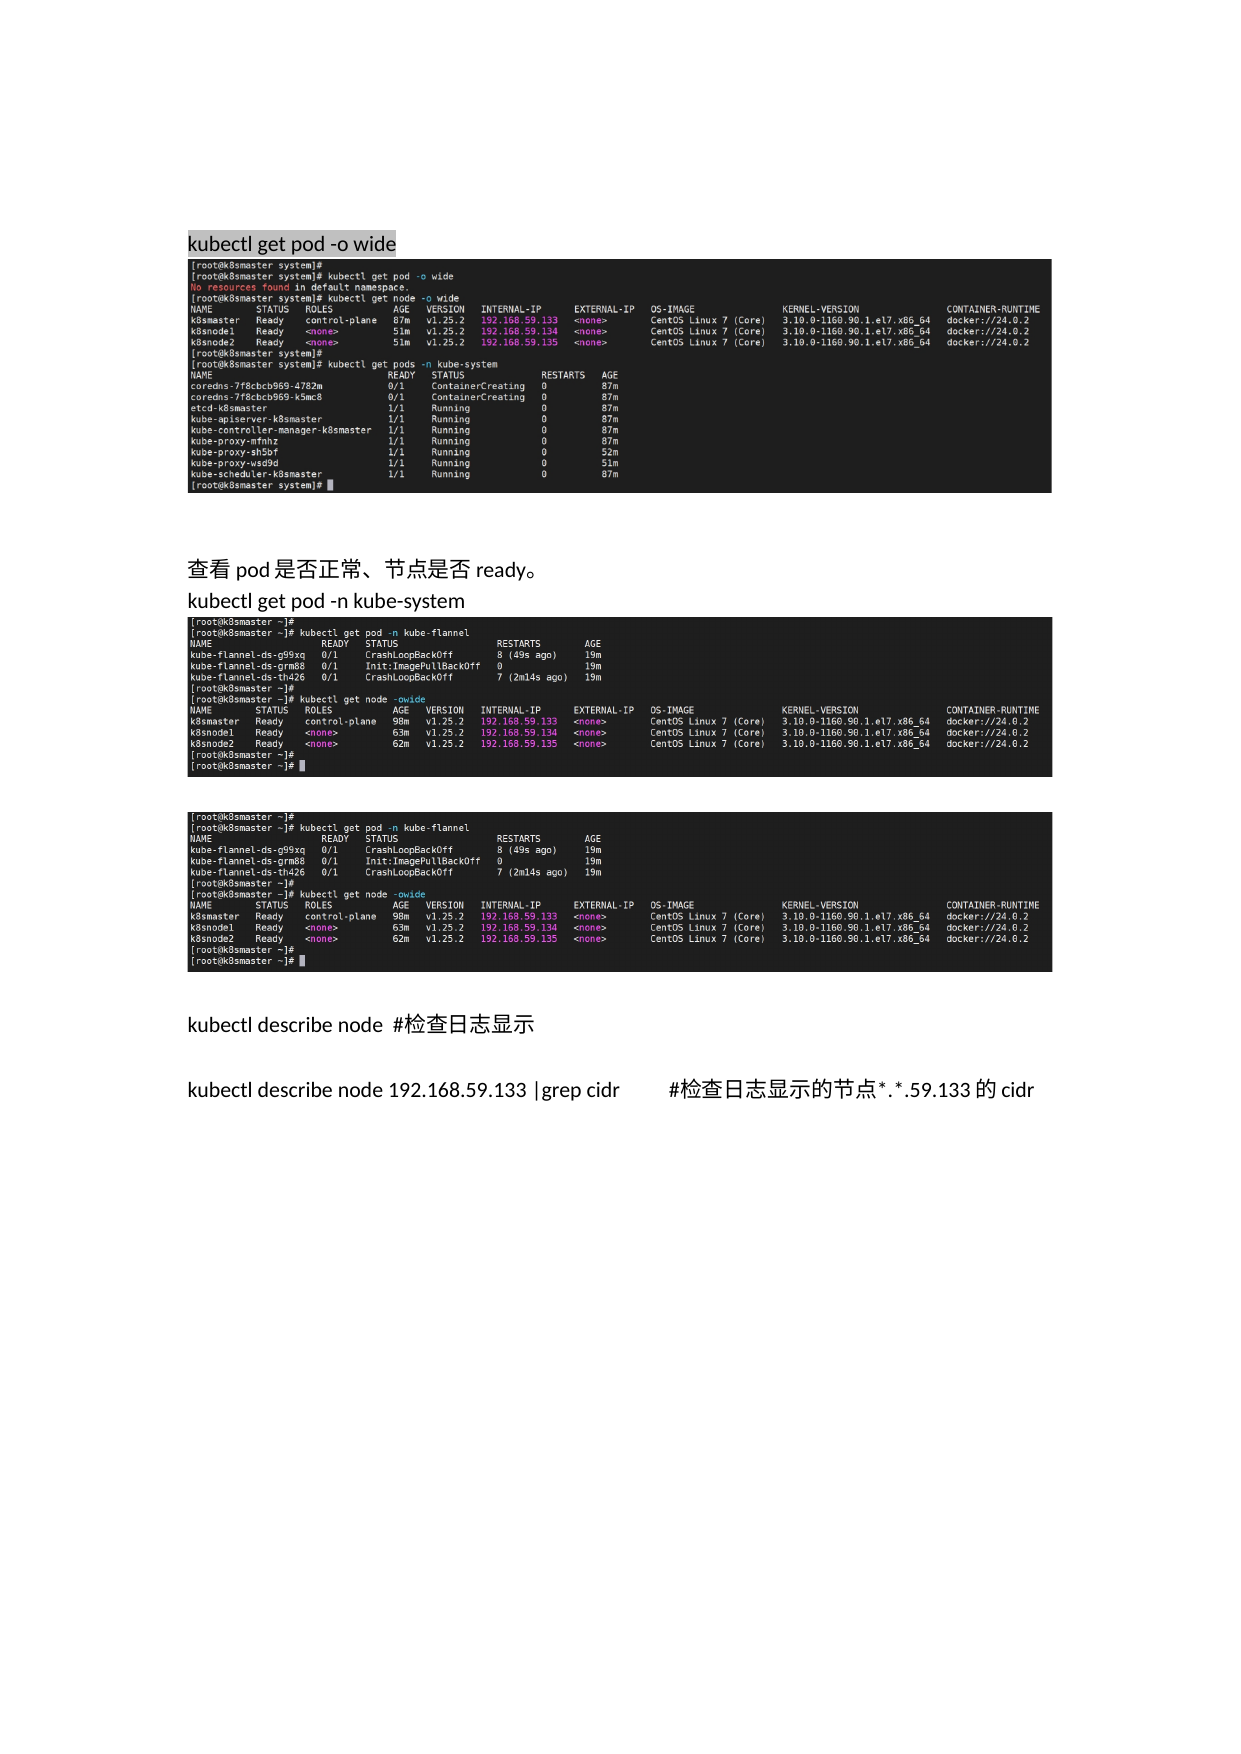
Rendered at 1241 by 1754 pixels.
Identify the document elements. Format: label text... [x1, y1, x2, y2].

picture [187, 812, 1053, 972]
list kubectl get pod -n kube-system [187, 584, 1053, 617]
list kubectl describe node #检查日志显示 [187, 1007, 1053, 1039]
list kubectl describe node 192.168.59.133 |grep cidr #检查日志显示的节点*.*.59.133的cidr [187, 1072, 1053, 1104]
list kubectl get pod -o wide [187, 227, 1053, 259]
picture [187, 259, 1052, 493]
list 查看pod是否正常、节点是否ready。 [187, 552, 1053, 584]
picture [187, 617, 1053, 777]
